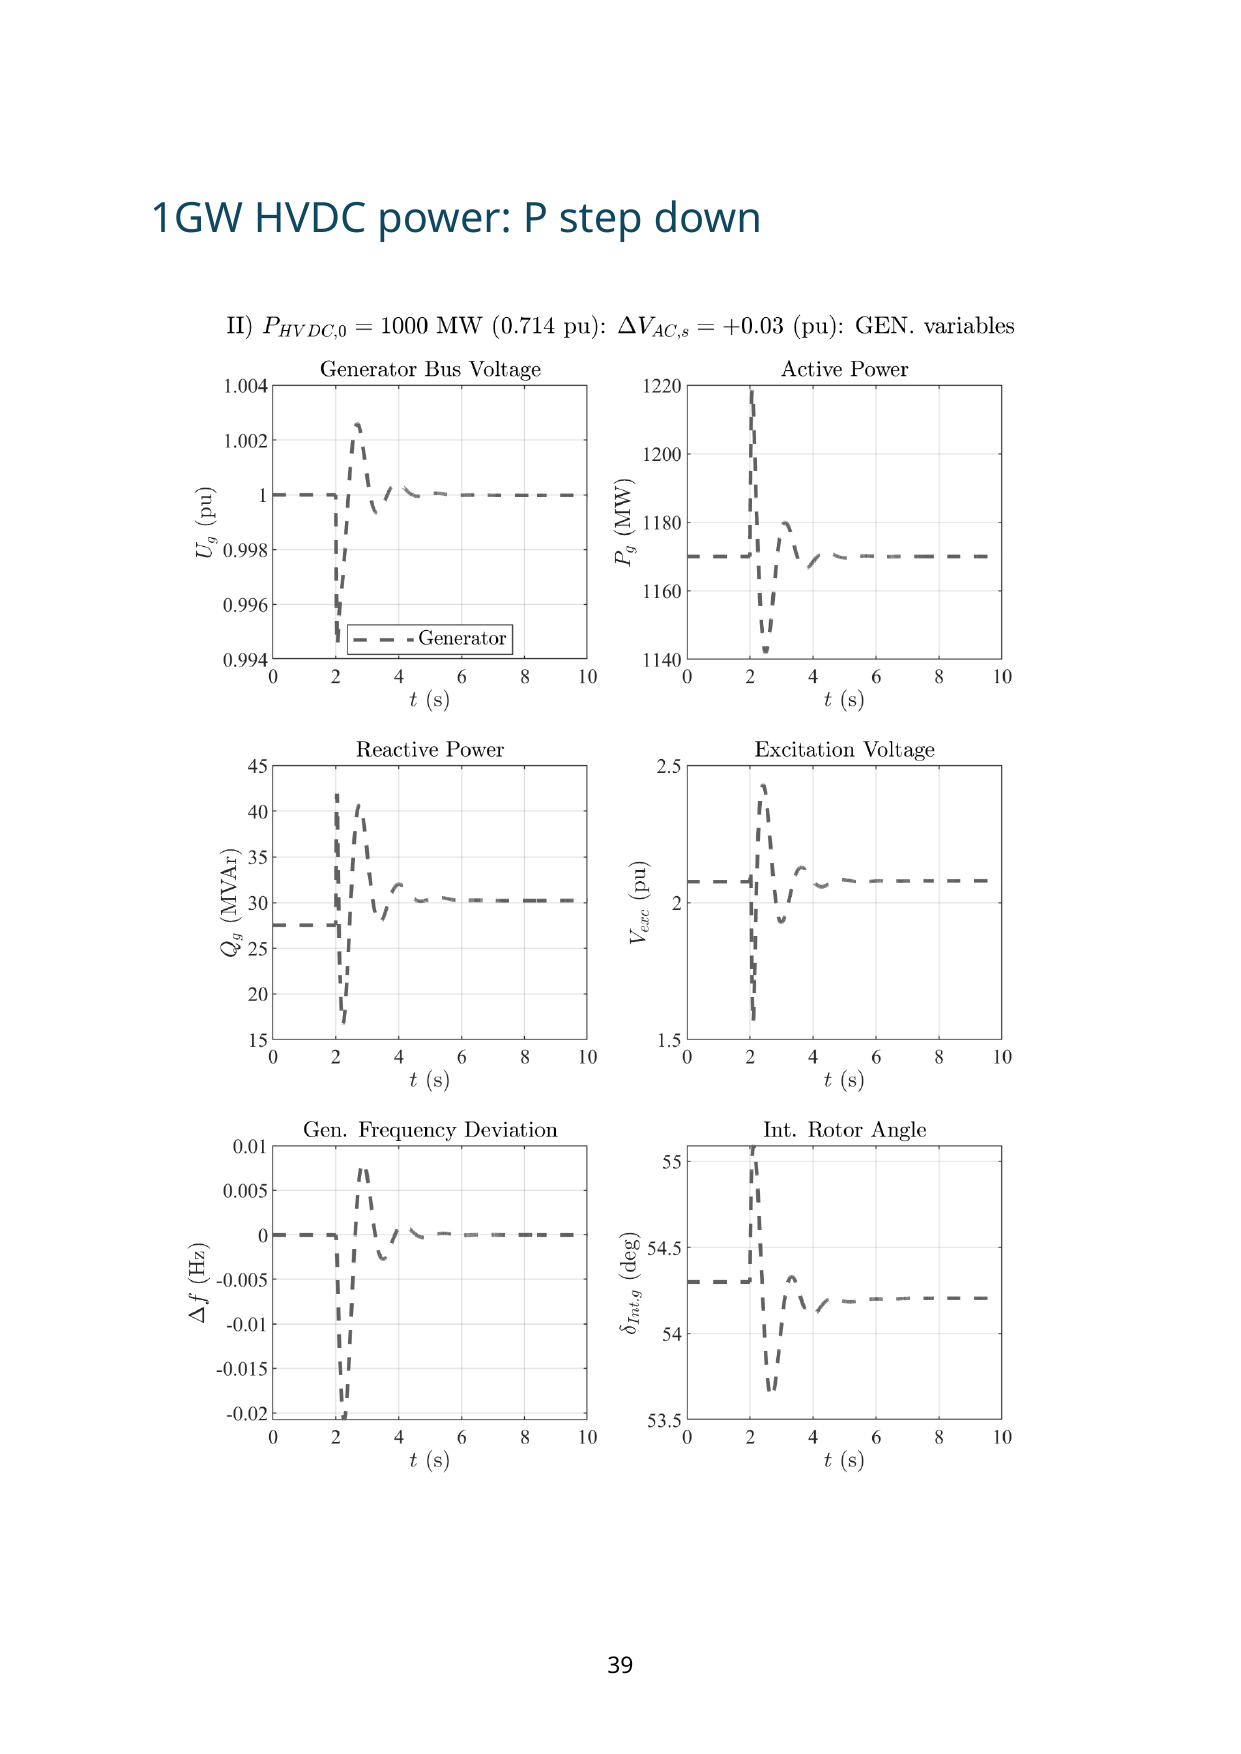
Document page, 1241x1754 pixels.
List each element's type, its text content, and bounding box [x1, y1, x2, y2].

subtitle 1GW HVDC power: P step down [150, 187, 1090, 244]
picture [150, 257, 1091, 1559]
